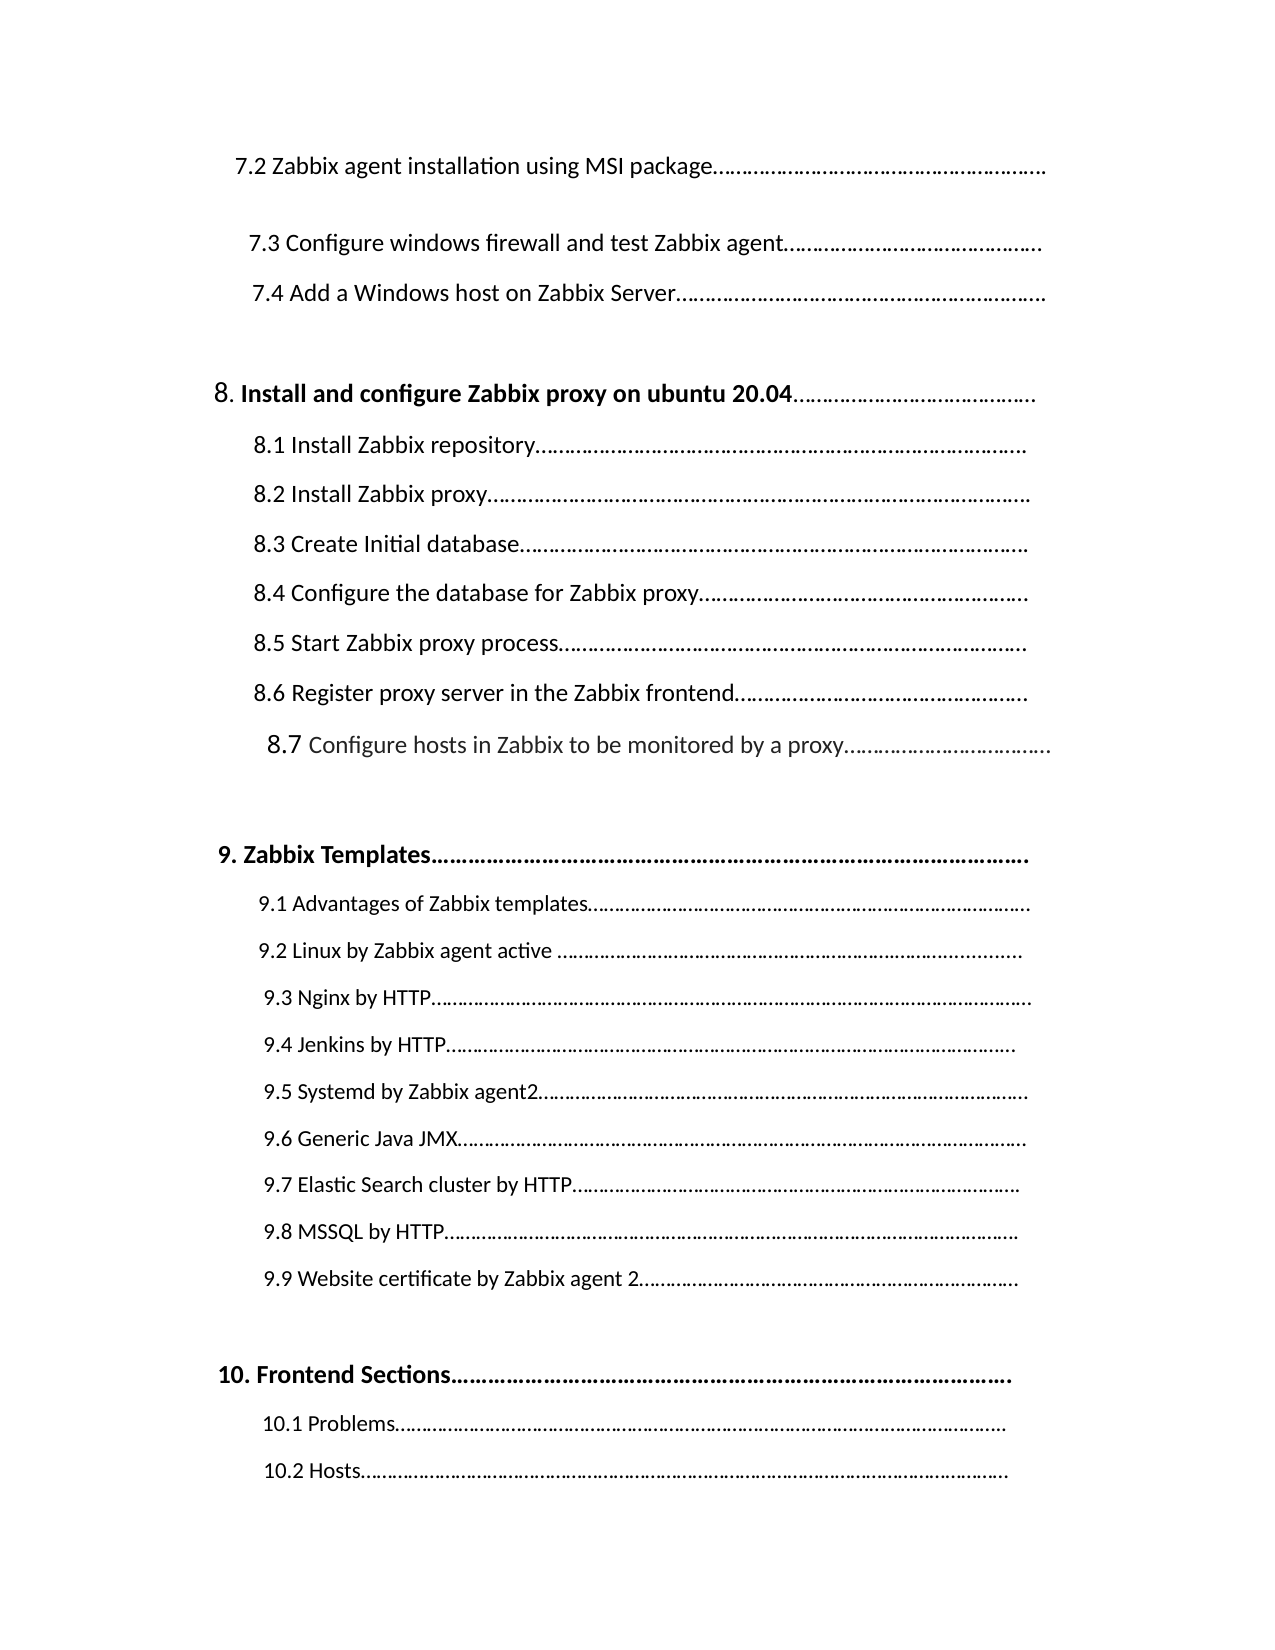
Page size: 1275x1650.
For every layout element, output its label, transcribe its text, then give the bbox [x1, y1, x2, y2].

text 10.2 Hosts…………………………………………………………………………………………………………… [150, 1456, 1125, 1484]
text 7.2 Zabbix agent installation using MSI package…………………………………………………. [150, 150, 1125, 181]
text 9.2 Linux by Zabbix agent active ……………………………………………………….……….............. [150, 936, 1125, 964]
text 9.9 Website certificate by Zabbix agent 2……………………………………………………………… [150, 1264, 1125, 1292]
text 9. Zabbix Templates……………………………………………………………………………………. [150, 838, 1125, 870]
text 9.4 Jenkins by HTTP……………………………………………………………………………………………... [150, 1030, 1125, 1058]
text 8.5 Start Zabbix proxy process……………………………………………………………………… [150, 627, 1125, 658]
subtitle 8.7 Configure hosts in Zabbix to be monitored by a proxy……………………………… [150, 726, 1125, 760]
text 9.3 Nginx by HTTP…………………………………………………………………………………………………… [150, 983, 1125, 1011]
text 7.3 Configure windows firewall and test Zabbix agent……………………………………… [150, 227, 1125, 258]
text 8.6 Register proxy server in the Zabbix frontend…………………………………………… [150, 677, 1125, 707]
text 10.1 Problems…………………………………………………………………………………………………….. [150, 1409, 1125, 1437]
text 8. Install and configure Zabbix proxy on ubuntu 20.04…………………………………… [150, 374, 1125, 409]
text 8.3 Create Initial database……………………………………………………………………………. [150, 528, 1125, 558]
text 9.7 Elastic Search cluster by HTTP…………………………………………………………………………. [150, 1171, 1125, 1199]
text 8.4 Configure the database for Zabbix proxy………………………………………………… [150, 577, 1125, 608]
text 7.4 Add a Windows host on Zabbix Server………………………………………………………. [150, 277, 1125, 307]
text 9.6 Generic Java JMX……………………………………………………………………………………………… [150, 1124, 1125, 1152]
text 8.1 Install Zabbix repository…………………………………………………………………………. [150, 429, 1125, 459]
text 10. Frontend Sections………………………………………………………………………………. [150, 1358, 1125, 1390]
text 9.8 MSSQL by HTTP………………………………………………………………………………………………. [150, 1217, 1125, 1246]
text 8.2 Install Zabbix proxy…………………………………………………………………………………. [150, 478, 1125, 509]
text 9.1 Advantages of Zabbix templates………………………………………………………………………… [150, 889, 1125, 917]
text 9.5 Systemd by Zabbix agent2………………………………………………………………………………… [150, 1077, 1125, 1105]
